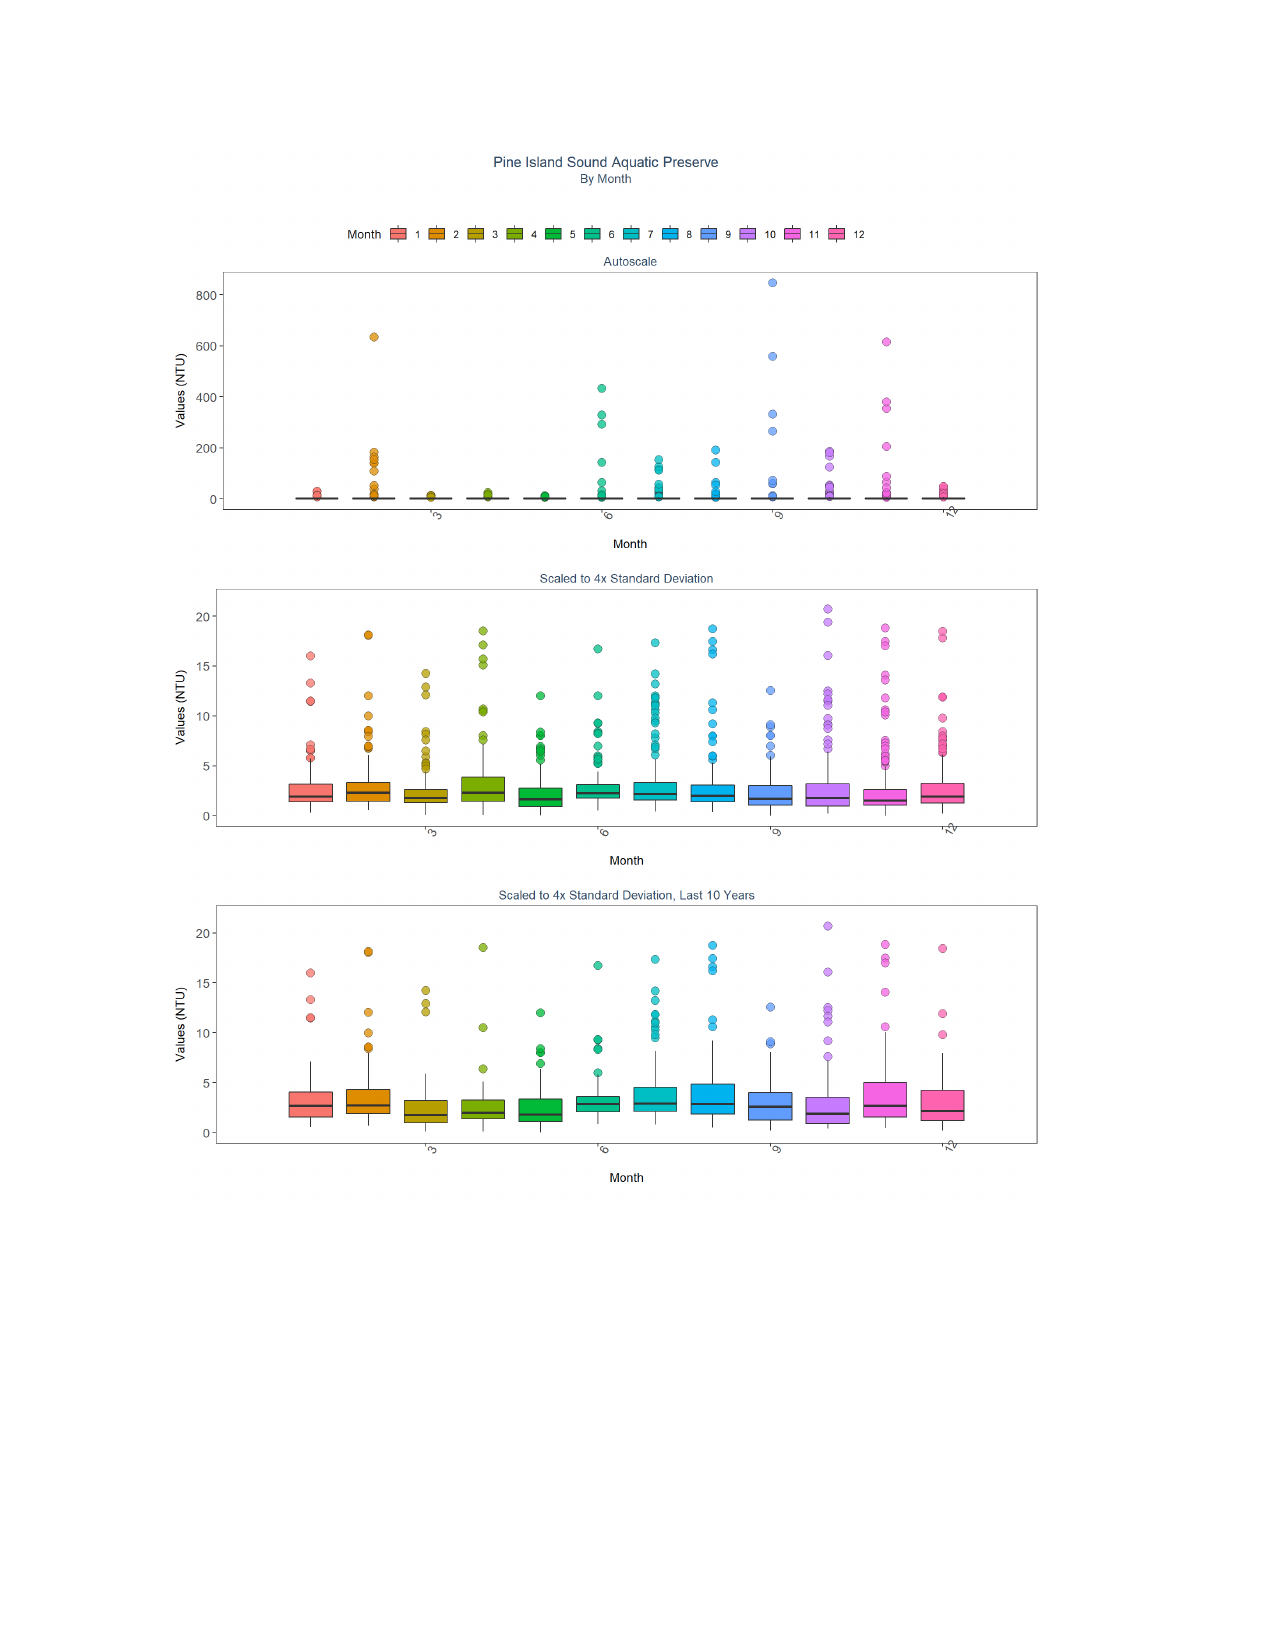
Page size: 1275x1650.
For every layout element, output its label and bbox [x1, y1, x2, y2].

picture [168, 150, 1044, 1200]
